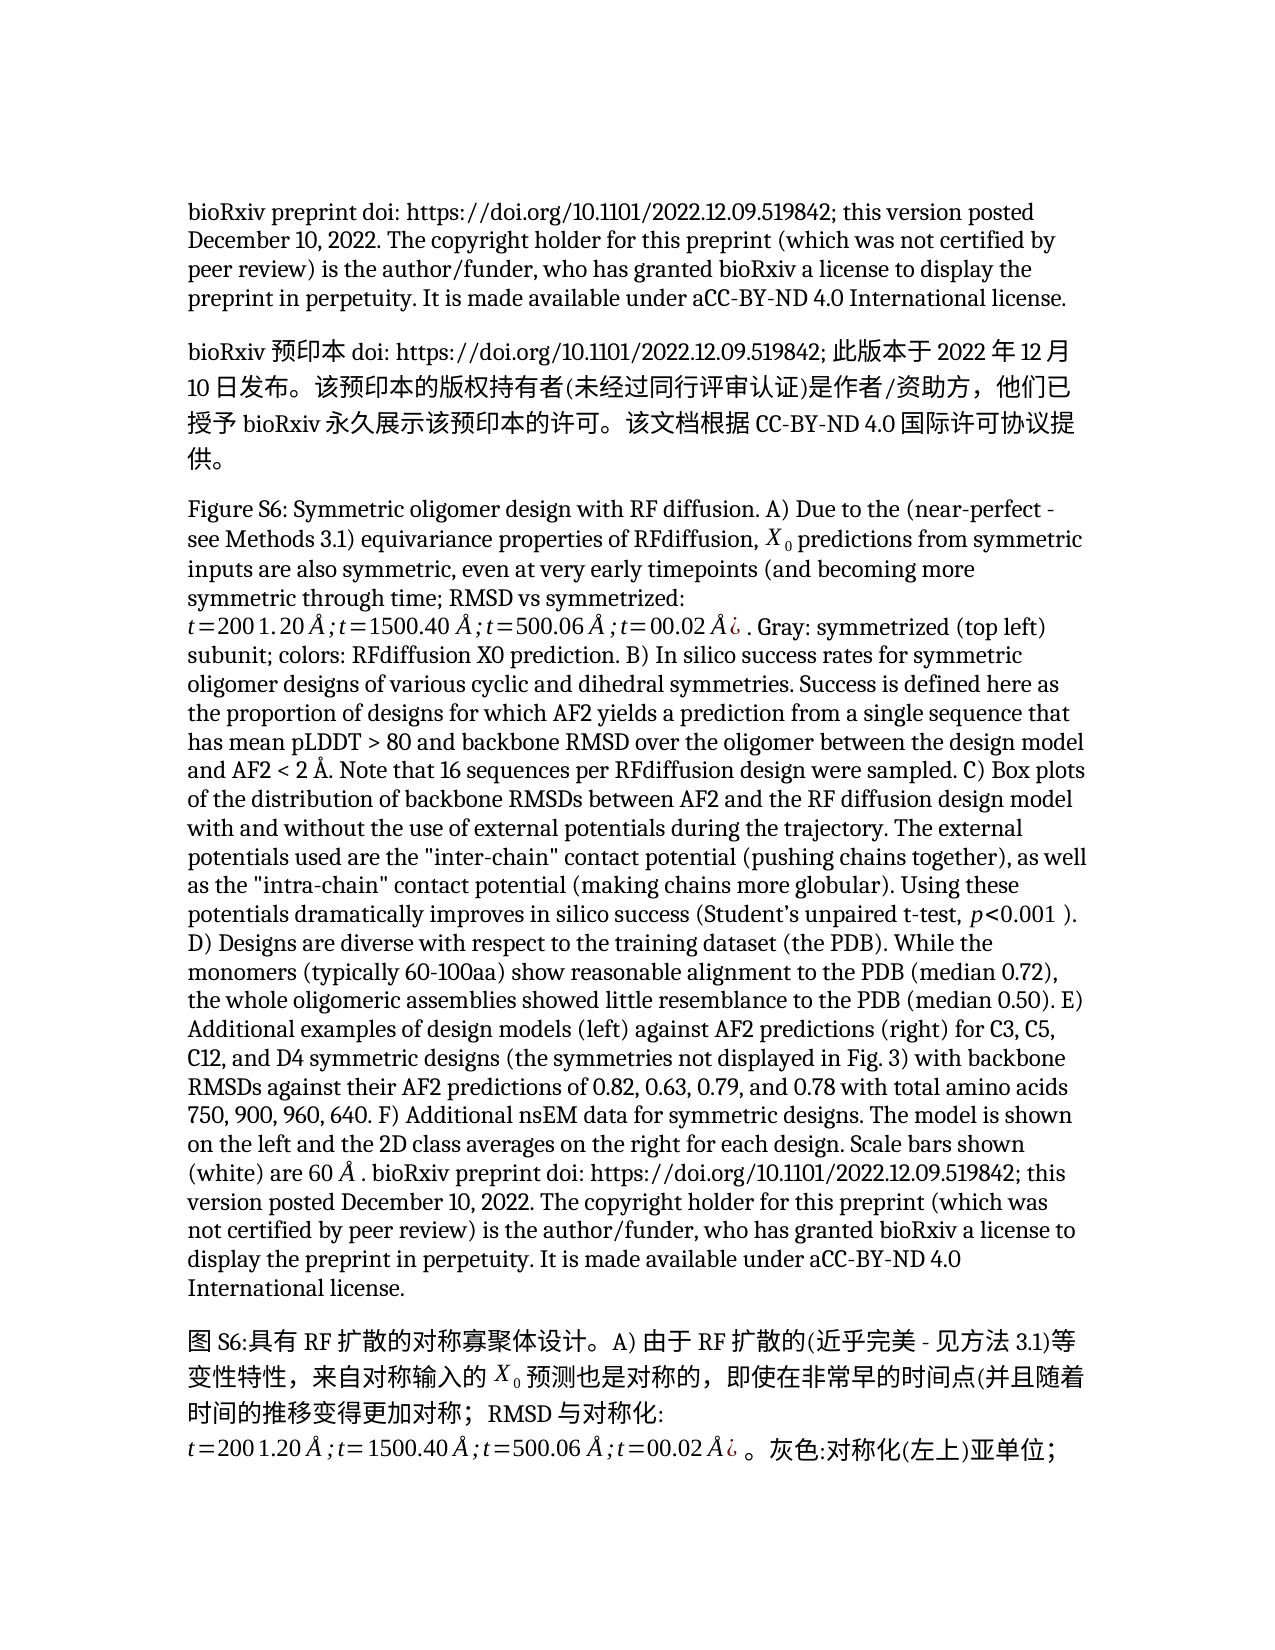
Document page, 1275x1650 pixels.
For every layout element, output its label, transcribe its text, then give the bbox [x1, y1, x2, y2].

text bioRxiv preprint doi: https://doi.org/10.1101/2022.12.09.519842; this version posted December 10, 2022. The copyright holder for this preprint (which was not certified by peer review) is the author/funder, who has granted bioRxiv a license to display the preprint in perpetuity. It is made available under aCC-BY-ND 4.0 International license. [187, 197, 1087, 312]
text bioRxiv 预印本 doi: https://doi.org/10.1101/2022.12.09.519842; 此版本于2022年12月10日发布。该预印本的版权持有者(未经过同行评审认证)是作者/资助方，他们已授予bioRxiv永久展示该预印本的许可。该文档根据CC-BY-ND 4.0国际许可协议提供。 [187, 331, 1087, 476]
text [187, 1321, 1087, 1466]
text Figure S6: Symmetric oligomer design with RF diffusion. A) Due to the (near-perfect - see Methods 3.1) equivariance properties of RFdiffusion, predictions from symmetric inputs are also symmetric, even at very early timepoints (and becoming more symmetric through time; RMSD vs symmetrized: . Gray: symmetrized (top left) subunit; colors: RFdiffusion X0 prediction. B) In silico success rates for symmetric oligomer designs of various cyclic and dihedral symmetries. Success is defined here as the proportion of designs for which AF2 yields a prediction from a single sequence that has mean pLDDT > 80 and backbone RMSD over the oligomer between the design model and AF2 < 2 Å. Note that 16 sequences per RFdiffusion design were sampled. C) Box plots of the distribution of backbone RMSDs between AF2 and the RF diffusion design model with and without the use of external potentials during the trajectory. The external potentials used are the "inter-chain" contact potential (pushing chains together), as well as the "intra-chain" contact potential (making chains more globular). Using these potentials dramatically improves in silico success (Student’s unpaired t-test, ). D) Designs are diverse with respect to the training dataset (the PDB). While the monomers (typically 60-100aa) show reasonable alignment to the PDB (median 0.72), the whole oligomeric assemblies showed little resemblance to the PDB (median 0.50). E) Additional examples of design models (left) against AF2 predictions (right) for C3, C5, C12, and D4 symmetric designs (the symmetries not displayed in Fig. 3) with backbone RMSDs against their AF2 predictions of 0.82, 0.63, 0.79, and 0.78 with total amino acids 750, 900, 960, 640. F) Additional nsEM data for symmetric designs. The model is shown on the left and the 2D class averages on the right for each design. Scale bars shown (white) are . bioRxiv preprint doi: https://doi.org/10.1101/2022.12.09.519842; this version posted December 10, 2022. The copyright holder for this preprint (which was not certified by peer review) is the author/funder, who has granted bioRxiv a license to display the preprint in perpetuity. It is made available under aCC-BY-ND 4.0 International license. [187, 495, 1087, 1303]
